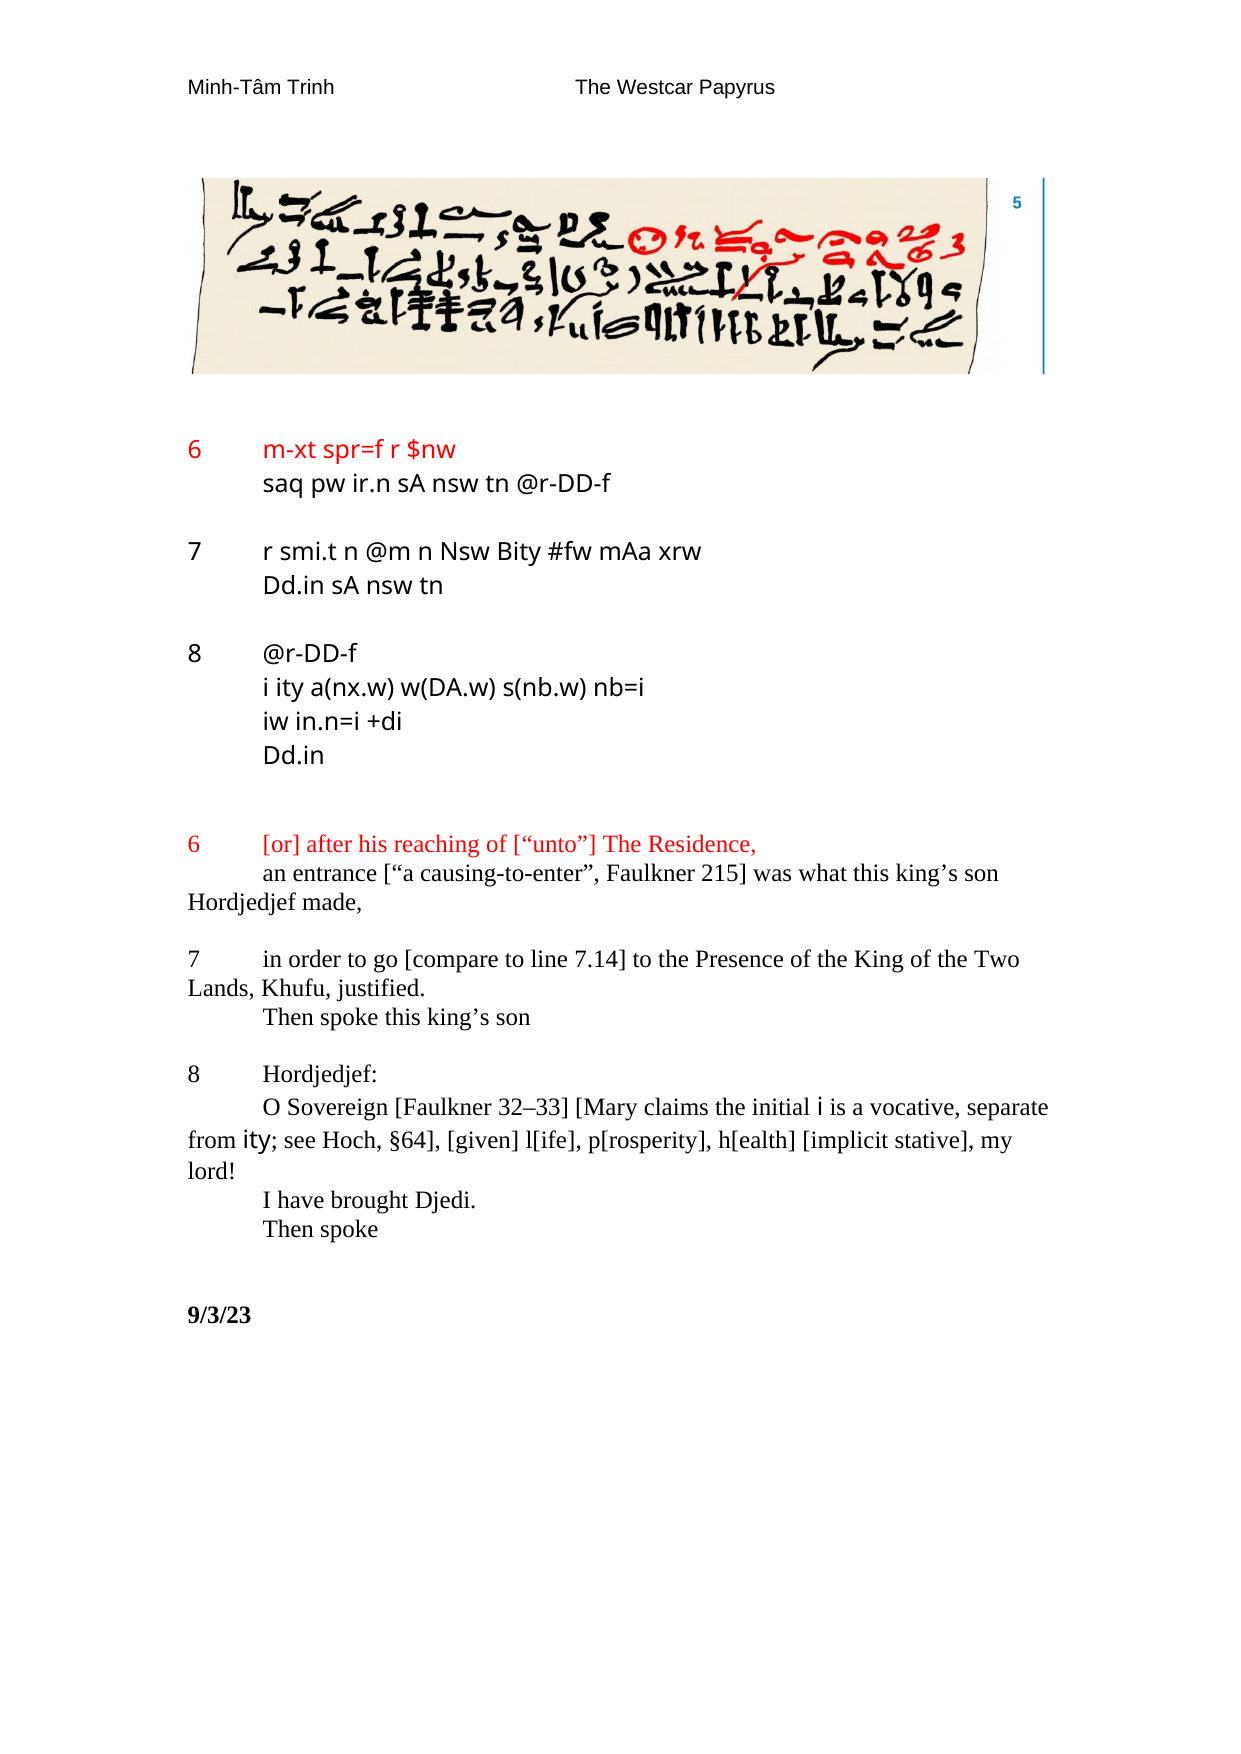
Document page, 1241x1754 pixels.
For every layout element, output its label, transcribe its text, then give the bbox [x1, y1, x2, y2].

text 7 in order to go [compare to line 7.14] to the Presence of the King of the Two Lands, Khufu, justified. [187, 944, 1053, 1002]
text i ity a(nx.w) w(DA.w) s(nb.w) nb=i [187, 670, 1053, 704]
text an entrance [“a causing-to-enter”, Faulkner 215] was what this king’s son Hordjedjef made, [187, 858, 1053, 916]
text O Sovereign [Faulkner 32–33] [Mary claims the initial i is a vocative, separate from ity; see Hoch, §64], [given] l[ife], p[rosperity], h[ealth] [implicit stative], my lord! [187, 1088, 1053, 1185]
text Then spoke [187, 1214, 1053, 1242]
text iw in.n=i +di [187, 704, 1053, 738]
text Dd.in [187, 738, 1053, 772]
text 8 @r-DD-f [187, 636, 1053, 670]
text Then spoke this king’s son [187, 1002, 1053, 1031]
text 7 r smi.t n @m n Nsw Bity #fw mAa xrw [187, 533, 1053, 567]
text 8 Hordjedjef: [187, 1059, 1053, 1088]
text 6 [or] after his reaching of [“unto”] The Residence, [187, 829, 1053, 858]
text saq pw ir.n sA nsw tn @r-DD-f [187, 465, 1053, 499]
text 6 m-xt spr=f r $nw [187, 431, 1053, 465]
text I have brought Djedi. [187, 1185, 1053, 1214]
text Dd.in sA nsw tn [187, 567, 1053, 602]
picture [187, 178, 1053, 374]
text 9/3/23 [187, 1300, 1053, 1329]
